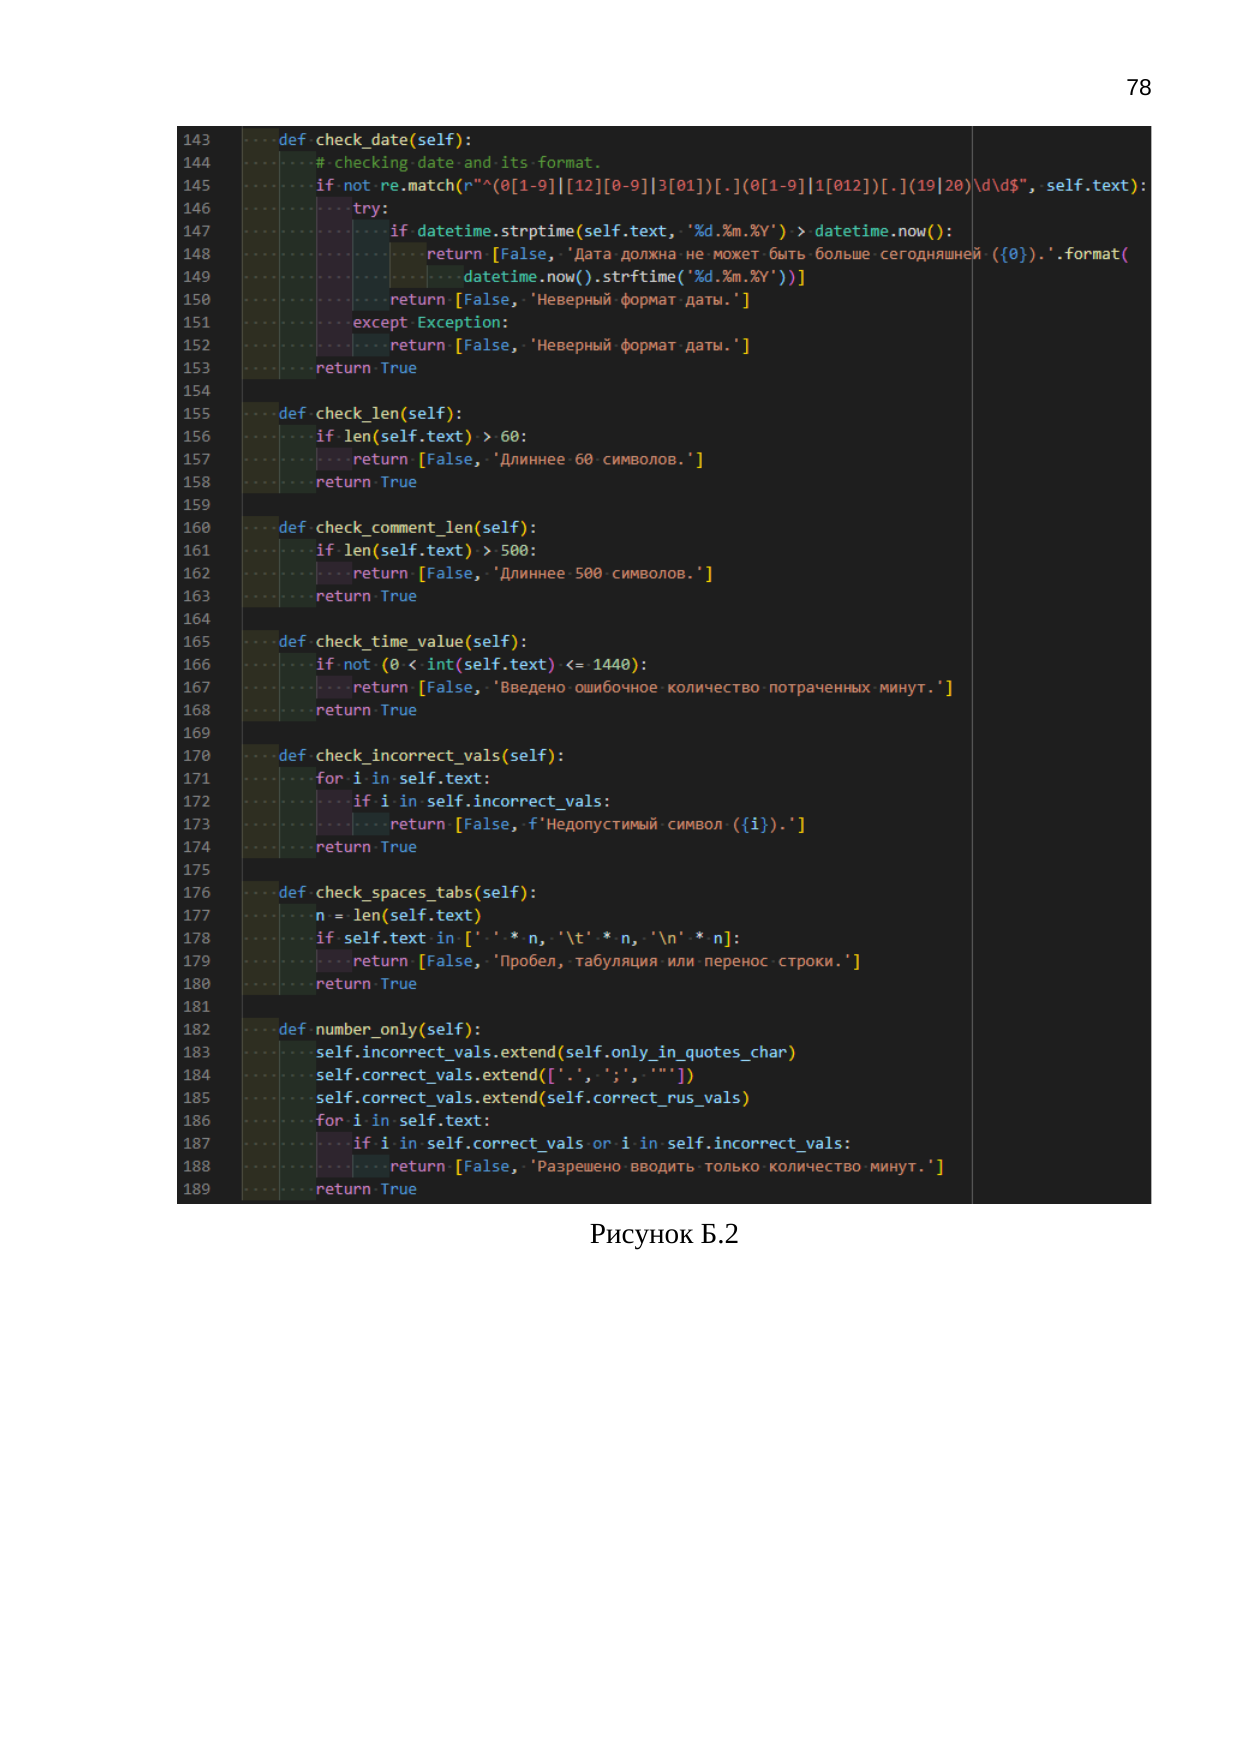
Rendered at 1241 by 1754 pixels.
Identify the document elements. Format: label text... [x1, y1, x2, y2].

picture [177, 126, 1152, 1204]
text Рисунок Б.2 [177, 1217, 1152, 1250]
